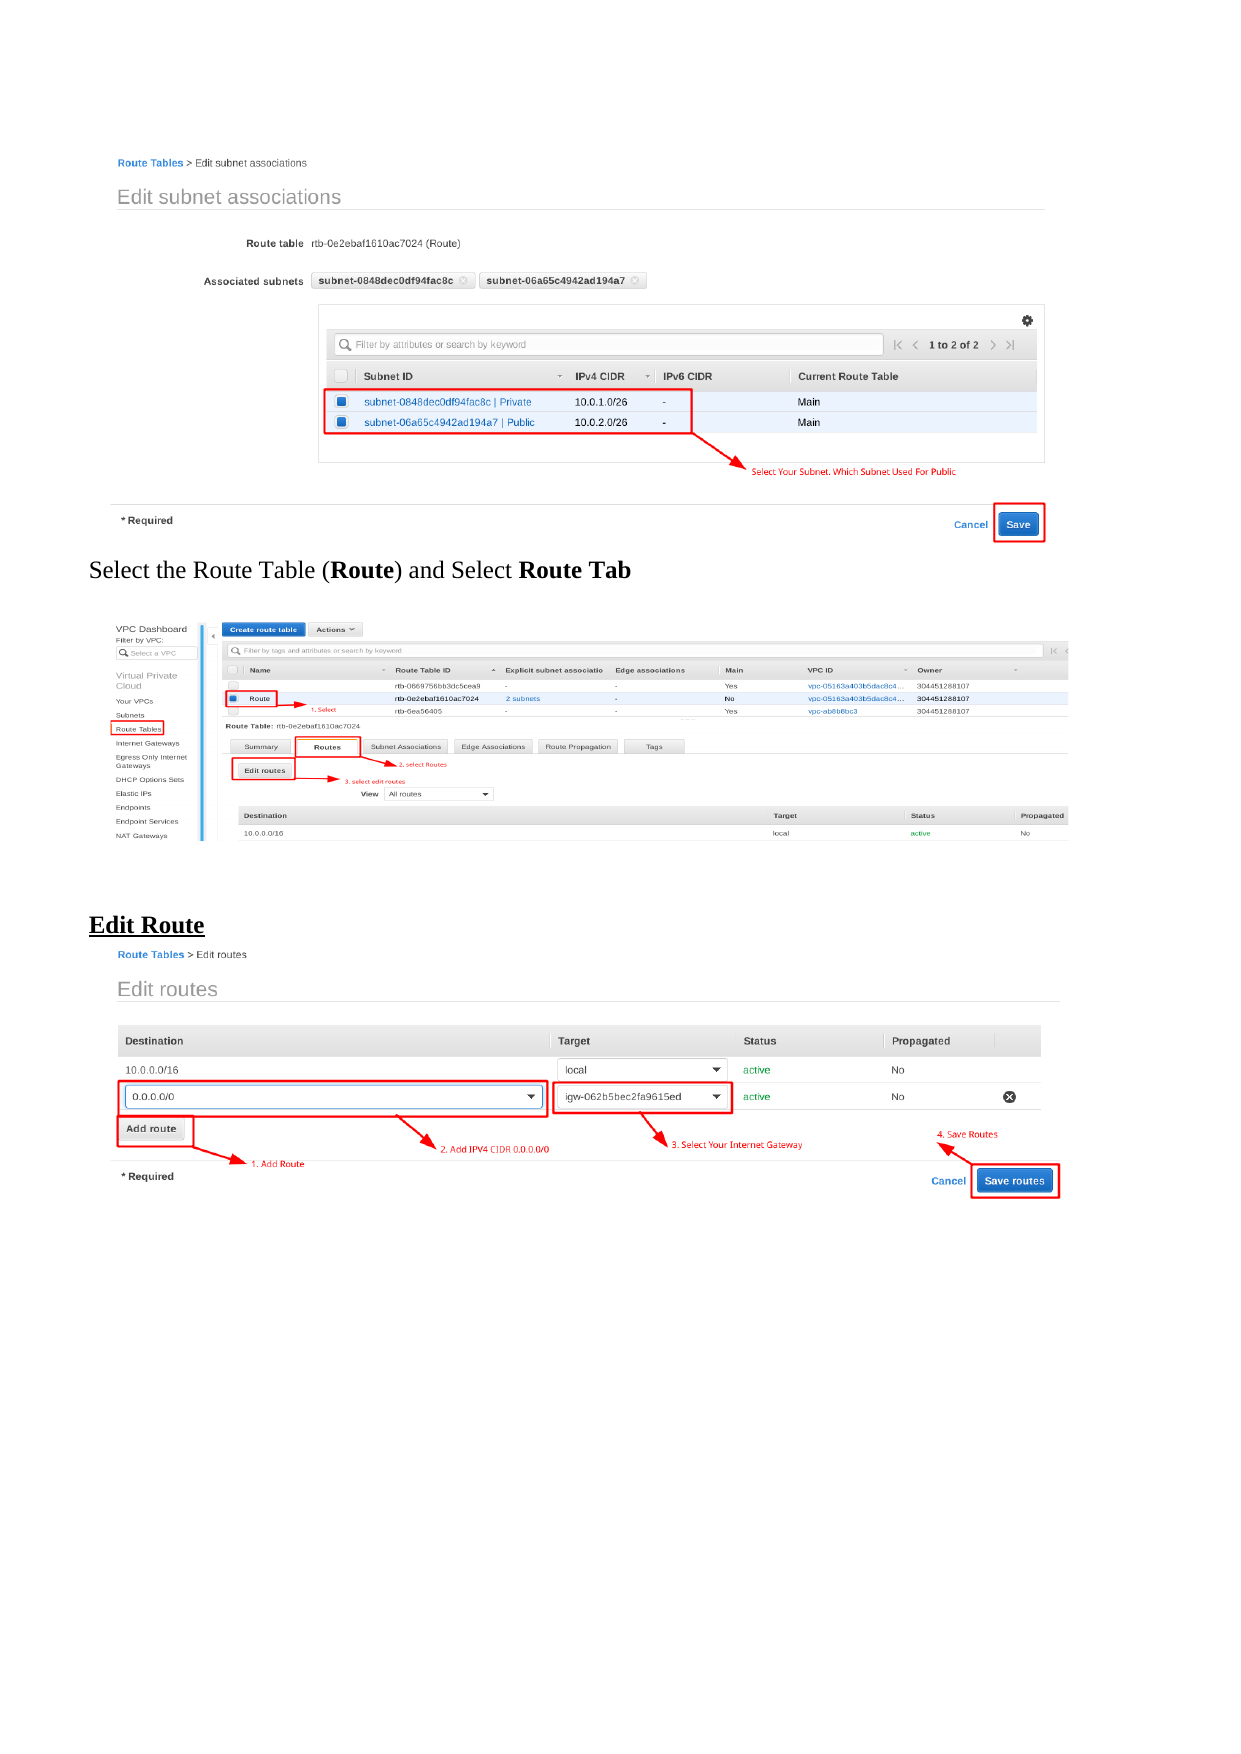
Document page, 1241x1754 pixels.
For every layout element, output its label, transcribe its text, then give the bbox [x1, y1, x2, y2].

picture [110, 621, 1069, 841]
text Edit Route [88, 910, 1090, 939]
text Select the Route Table (Route) and Select Route Tab [88, 556, 1090, 584]
picture [110, 147, 1069, 552]
picture [110, 943, 1069, 1219]
